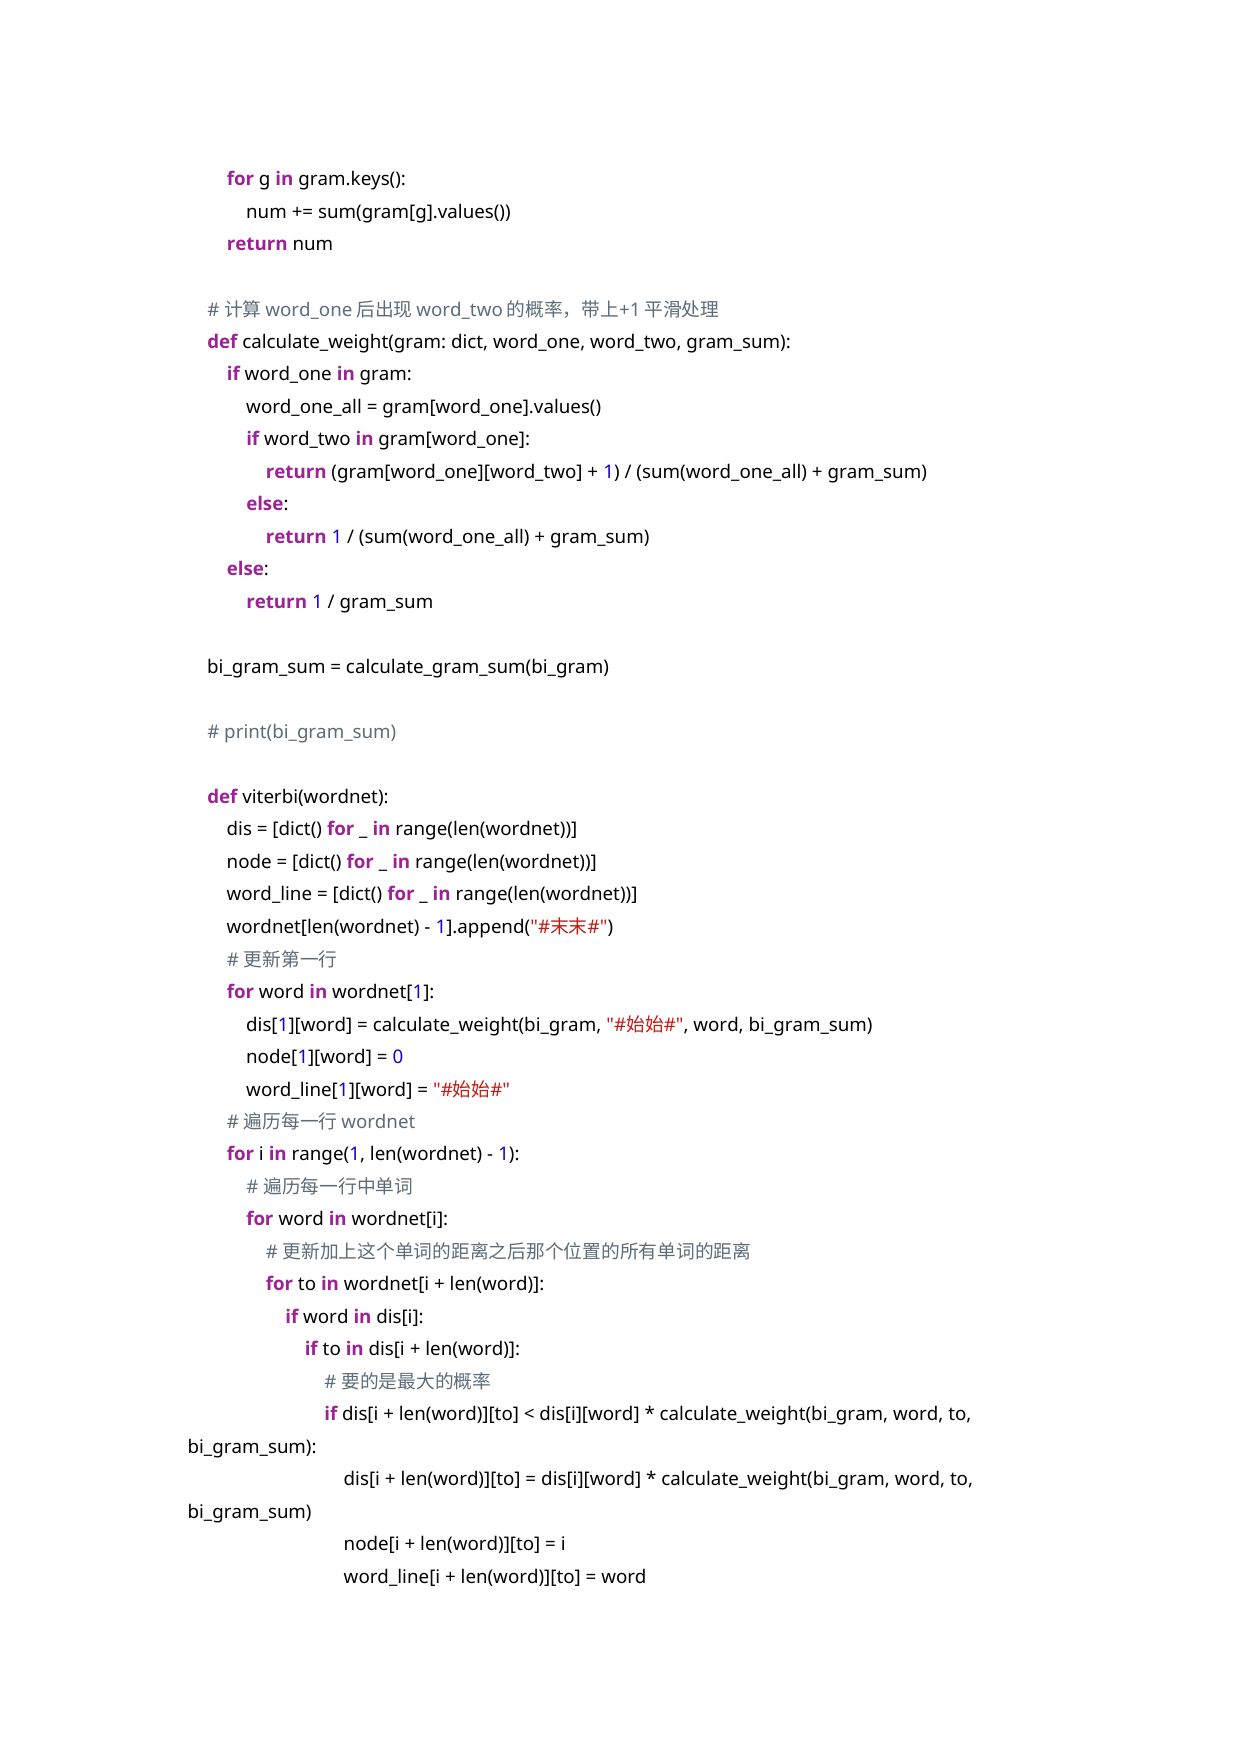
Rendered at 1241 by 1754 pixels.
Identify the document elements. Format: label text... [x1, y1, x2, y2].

text dis[1][word] = calculate_weight(bi_gram, "#始始#", word, bi_gram_sum) [187, 1007, 1053, 1039]
text return (gram[word_one][word_two] + 1) / (sum(word_one_all) + gram_sum) [187, 454, 1053, 487]
text return 1 / gram_sum [187, 584, 1053, 617]
text node[1][word] = 0 [187, 1039, 1053, 1072]
text if word in dis[i]: [187, 1299, 1053, 1332]
text if word_one in gram: [187, 357, 1053, 389]
text if word_two in gram[word_one]: [187, 422, 1053, 454]
text word_line[i + len(word)][to] = word [187, 1559, 1053, 1592]
text for g in gram.keys(): [187, 162, 1053, 194]
text # 计算word_one后出现word_two的概率，带上+1平滑处理 [187, 292, 1053, 324]
text else: [187, 487, 1053, 519]
text for i in range(1, len(wordnet) - 1): [187, 1137, 1053, 1169]
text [187, 1462, 1053, 1527]
text node[i + len(word)][to] = i [187, 1527, 1053, 1559]
text node = [dict() for _ in range(len(wordnet))] [187, 844, 1053, 877]
text dis = [dict() for _ in range(len(wordnet))] [187, 812, 1053, 844]
text word_line = [dict() for _ in range(len(wordnet))] [187, 877, 1053, 909]
text word_line[1][word] = "#始始#" [187, 1072, 1053, 1104]
text # print(bi_gram_sum) [187, 714, 1053, 747]
text if dis[i + len(word)][to] < dis[i][word] * calculate_weight(bi_gram, word, to, bi_gram_sum): [187, 1397, 1053, 1462]
text word_one_all = gram[word_one].values() [187, 389, 1053, 422]
text return 1 / (sum(word_one_all) + gram_sum) [187, 519, 1053, 552]
text if to in dis[i + len(word)]: [187, 1332, 1053, 1364]
text def viterbi(wordnet): [187, 779, 1053, 812]
text # 要的是最大的概率 [187, 1364, 1053, 1397]
text for word in wordnet[i]: [187, 1202, 1053, 1234]
text else: [187, 552, 1053, 584]
text # 更新第一行 [187, 942, 1053, 974]
text wordnet[len(wordnet) - 1].append("#末末#") [187, 909, 1053, 942]
text bi_gram_sum = calculate_gram_sum(bi_gram) [187, 649, 1053, 682]
text return num [187, 227, 1053, 259]
text # 更新加上这个单词的距离之后那个位置的所有单词的距离 [187, 1234, 1053, 1267]
text for word in wordnet[1]: [187, 974, 1053, 1007]
text def calculate_weight(gram: dict, word_one, word_two, gram_sum): [187, 324, 1053, 357]
text # 遍历每一行中单词 [187, 1169, 1053, 1202]
text for to in wordnet[i + len(word)]: [187, 1267, 1053, 1299]
text num += sum(gram[g].values()) [187, 194, 1053, 227]
text # 遍历每一行wordnet [187, 1104, 1053, 1137]
